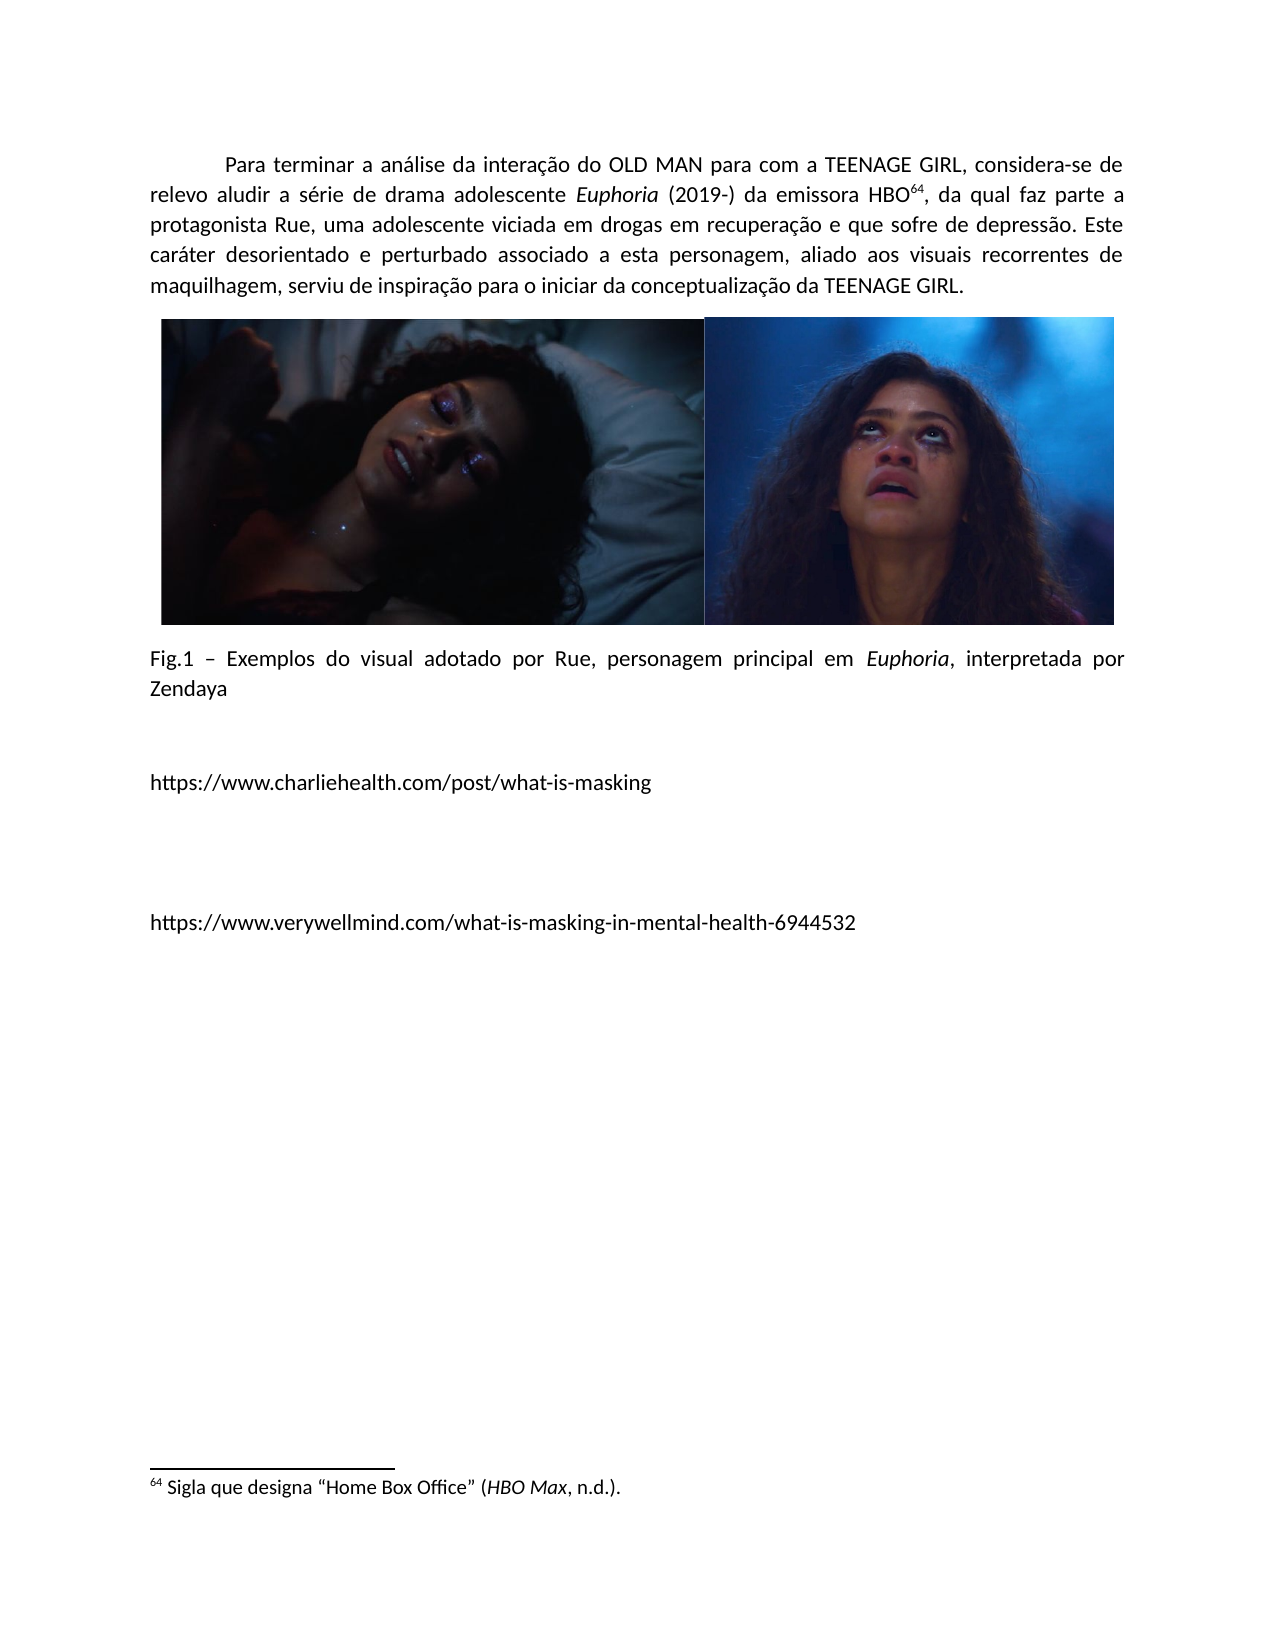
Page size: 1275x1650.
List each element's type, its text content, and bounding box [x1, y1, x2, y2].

picture [161, 317, 1114, 625]
text Fig.1 – Exemplos do visual adotado por Rue, personagem principal em Euphoria, interpretada por Zendaya [150, 644, 1125, 702]
text https://www.charliehealth.com/post/what-is-masking [150, 768, 1125, 796]
text Para terminar a análise da interação do OLD MAN para com a TEENAGE GIRL, considera-se de relevo aludir a série de drama adolescente Euphoria (2019-) da emissora HBO, da qual faz parte a protagonista Rue, uma adolescente viciada em drogas em recuperação e que sofre de depressão. Este caráter desorientado e perturbado associado a esta personagem, aliado aos visuais recorrentes de maquilhagem, serviu de inspiração para o iniciar da conceptualização da TEENAGE GIRL. [150, 150, 1125, 299]
text https://www.verywellmind.com/what-is-masking-in-mental-health-6944532 [150, 908, 1125, 936]
